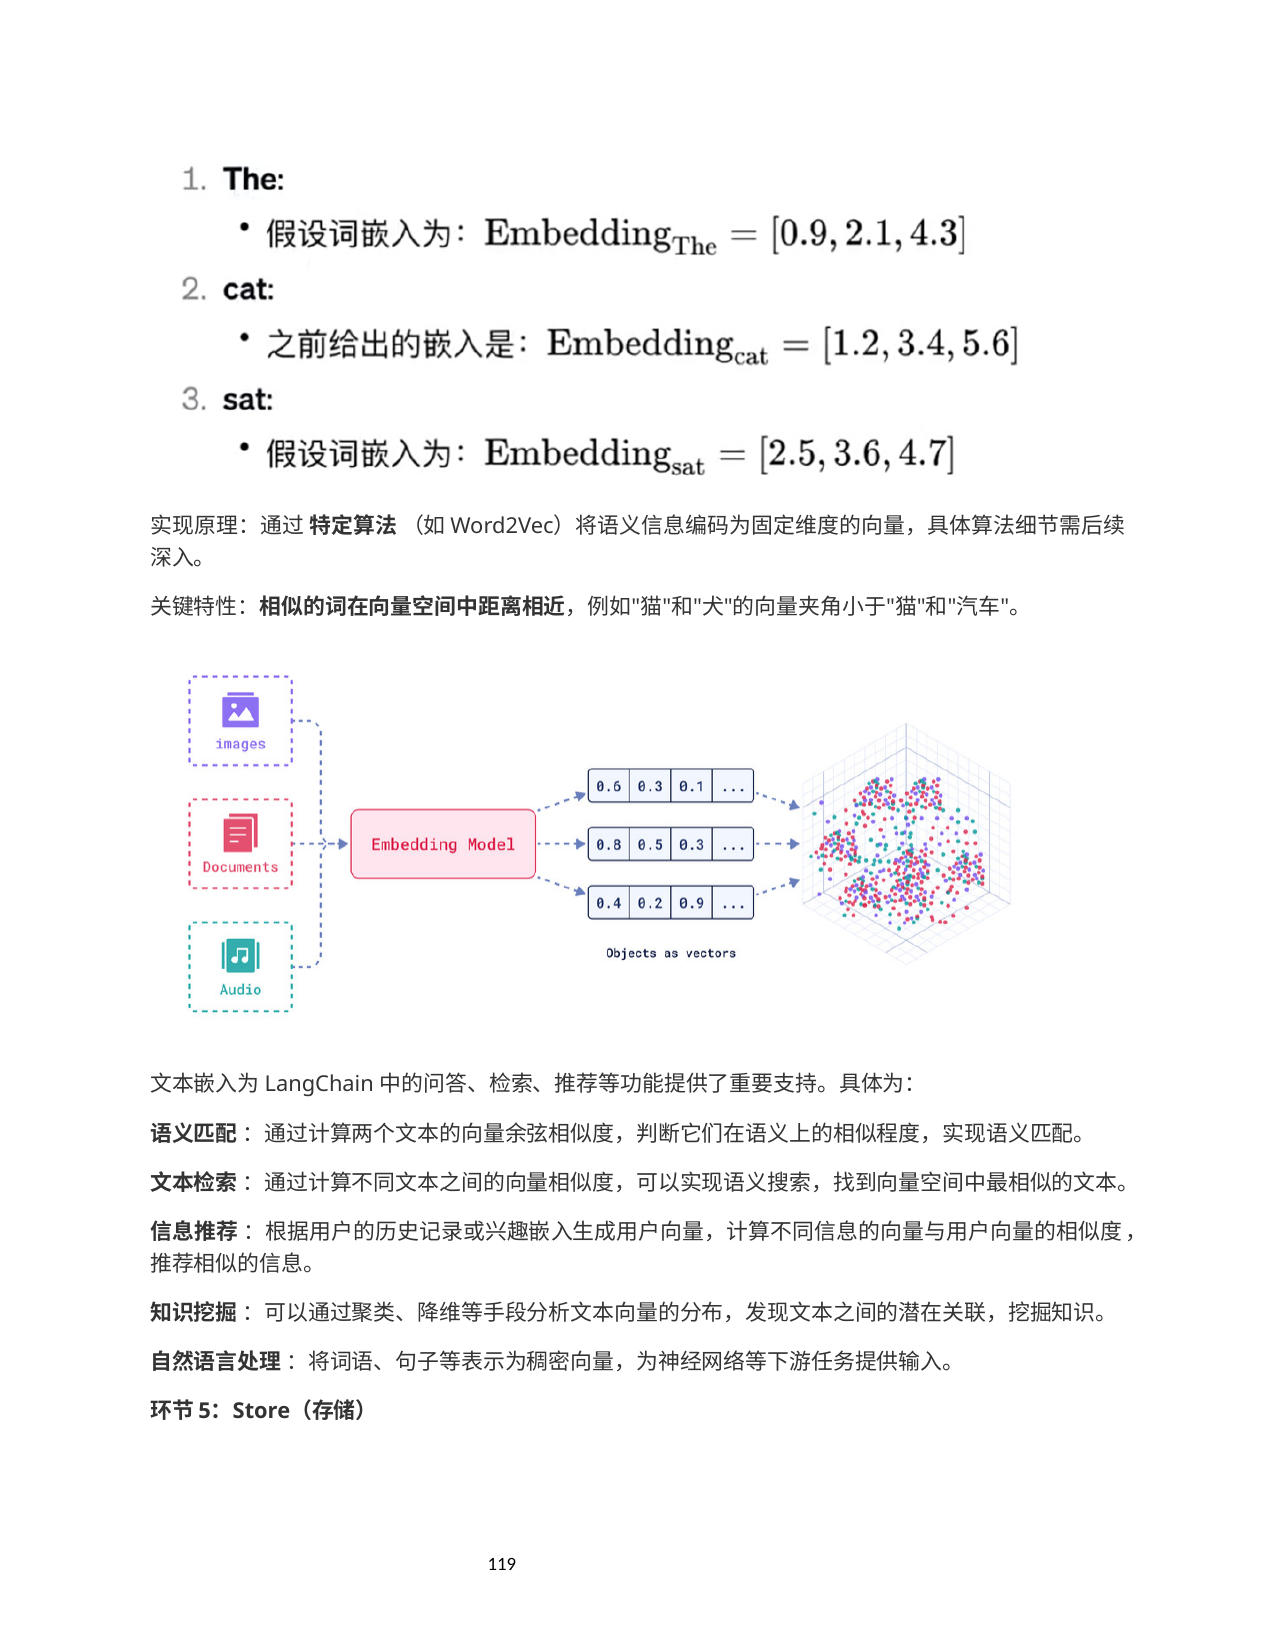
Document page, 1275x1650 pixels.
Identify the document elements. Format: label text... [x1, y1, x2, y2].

text 文本嵌入为 LangChain 中的问答、检索、推荐等功能提供了重要支持。具体为： [150, 1066, 1125, 1098]
text 信息推荐 ：根据用户的历史记录或兴趣嵌入生成用户向量，计算不同信息的向量与用户向量的相似度，推荐相似的信息。 [150, 1214, 1125, 1277]
text 环节5：Store（存储） [150, 1393, 1125, 1425]
text 自然语言处理 ：将词语、句子等表示为稠密向量，为神经网络等下游任务提供输入。 [150, 1344, 1125, 1376]
text 实现原理：通过 特定算法 （如Word2Vec）将语义信息编码为固定维度的向量，具体算法细节需后续深入。 [150, 508, 1125, 571]
text 语义匹配 ：通过计算两个文本的向量余弦相似度，判断它们在语义上的相似程度，实现语义匹配。 [150, 1116, 1125, 1147]
text 文本检索 ：通过计算不同文本之间的向量相似度，可以实现语义搜索，找到向量空间中最相似的文本。 [150, 1165, 1125, 1196]
picture [150, 150, 1050, 491]
text 关键特性：相似的词在向量空间中距离相近，例如"猫"和"犬"的向量夹角小于"猫"和"汽车"。 [150, 589, 1125, 620]
picture [150, 637, 1050, 1049]
text 知识挖掘 ：可以通过聚类、降维等手段分析文本向量的分布，发现文本之间的潜在关联，挖掘知识。 [150, 1295, 1125, 1326]
